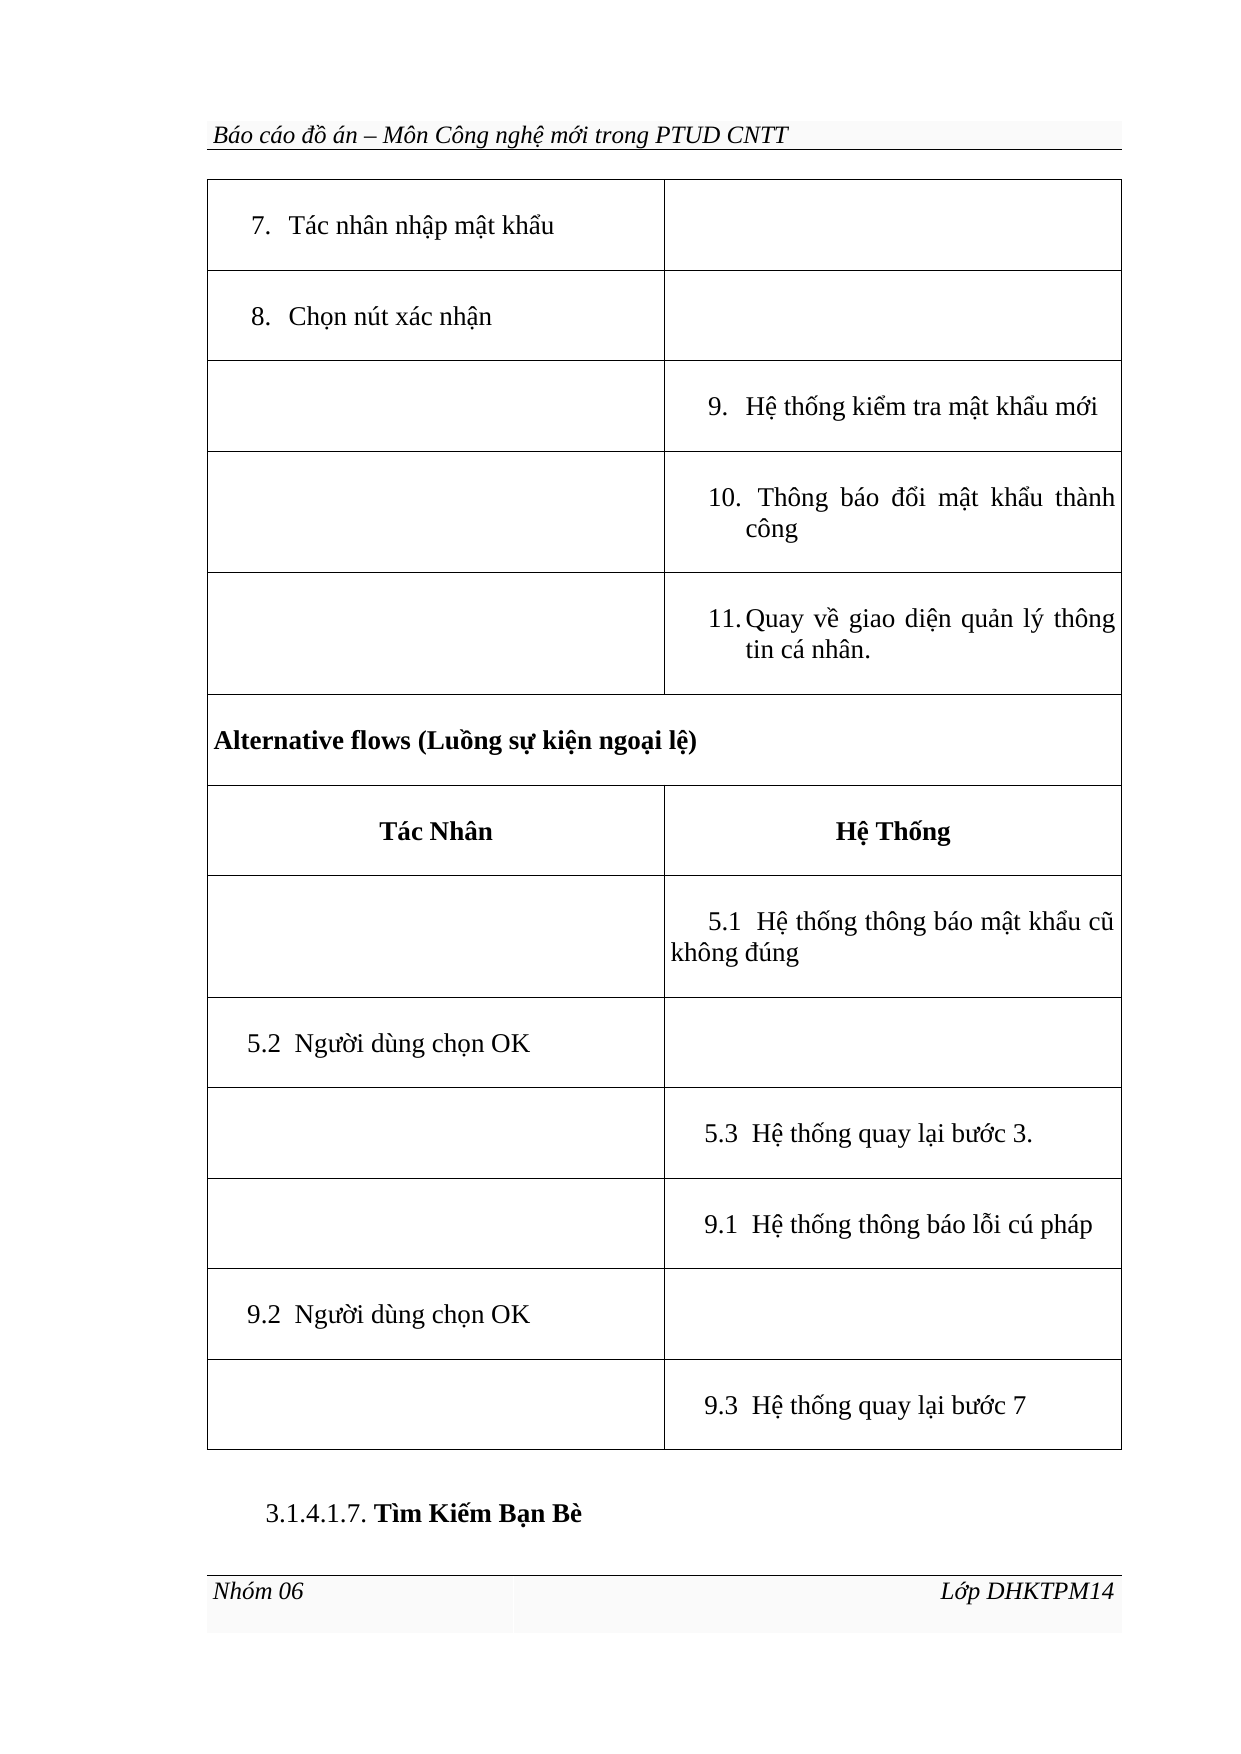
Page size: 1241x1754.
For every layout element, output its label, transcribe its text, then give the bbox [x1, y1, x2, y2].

table_cell Thông báo đổi mật khẩu thành công [665, 452, 1121, 572]
table_cell 9.2 Người dùng chọn OK [208, 1269, 664, 1359]
table_cell Hệ Thống [665, 786, 1121, 875]
table_cell [208, 573, 664, 694]
table_cell Quay về giao diện quản lý thông tin cá nhân. [665, 573, 1121, 694]
table_cell [208, 452, 664, 572]
table_cell 5.1 Hệ thống thông báo mật khẩu cũ không đúng [665, 876, 1121, 997]
table_cell [665, 271, 1121, 360]
table_cell [208, 876, 664, 997]
table_cell [665, 1269, 1121, 1359]
table_cell [208, 361, 664, 451]
table_cell [208, 1179, 664, 1268]
table_cell 9.1 Hệ thống thông báo lỗi cú pháp [665, 1179, 1121, 1268]
table_cell Tác Nhân [208, 786, 664, 875]
text 3.1.4.1.7. Tìm Kiếm Bạn Bè [207, 1497, 1122, 1528]
table_cell 5.3 Hệ thống quay lại bước 3. [665, 1088, 1121, 1178]
table_cell [665, 180, 1121, 269]
table_cell [665, 998, 1121, 1087]
table_cell [208, 1360, 664, 1449]
table_cell 9.3 Hệ thống quay lại bước 7 [665, 1360, 1121, 1449]
table_cell Chọn nút xác nhận [208, 271, 664, 360]
table_cell Alternative flows (Luồng sự kiện ngoại lệ) [208, 695, 1121, 784]
table_cell Hệ thống kiểm tra mật khẩu mới [665, 361, 1121, 451]
table_cell Tác nhân nhập mật khẩu [208, 180, 664, 269]
table_cell 5.2 Người dùng chọn OK [208, 998, 664, 1087]
table_cell [208, 1088, 664, 1178]
